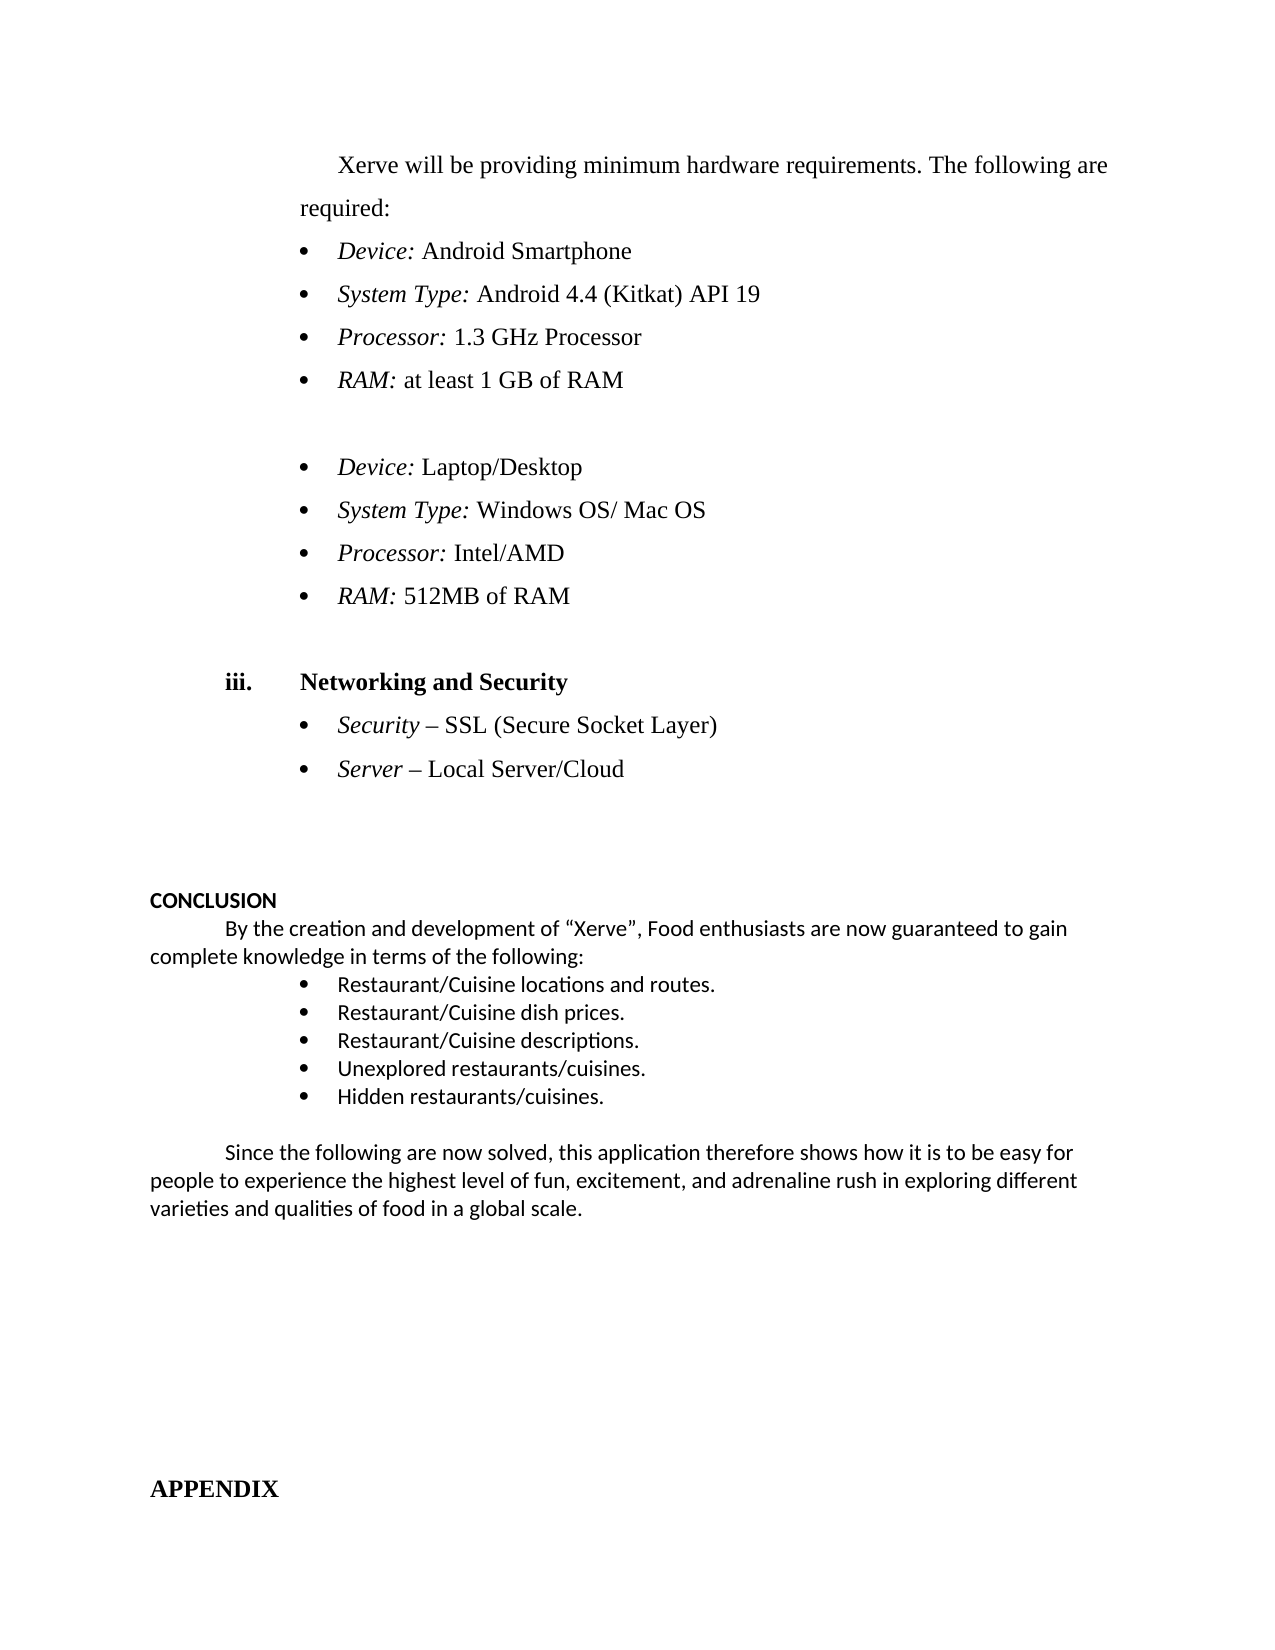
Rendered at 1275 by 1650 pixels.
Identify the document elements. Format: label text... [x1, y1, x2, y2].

list Processor: 1.3 GHz Processor [300, 322, 1125, 351]
list Server – Local Server/Cloud [300, 754, 1125, 782]
list System Type: Android 4.4 (Kitkat) API 19 [300, 279, 1125, 308]
list RAM: at least 1 GB of RAM [300, 366, 1125, 394]
list Device: Laptop/Desktop [300, 452, 1125, 481]
list Unexplored restaurants/cuisines. [300, 1054, 1125, 1082]
list Restaurant/Cuisine dish prices. [300, 998, 1125, 1026]
list Security – SSL (Secure Socket Layer) [300, 711, 1125, 739]
list Restaurant/Cuisine descriptions. [300, 1026, 1125, 1054]
list Processor: Intel/AMD [300, 538, 1125, 567]
list System Type: Windows OS/ Mac OS [300, 495, 1125, 524]
text Since the following are now solved, this application therefore shows how it is to be easy for people to experience the highest level of fun, excitement, and adrenaline rush in exploring different varieties and qualities of food in a global scale. [150, 1138, 1125, 1222]
list Networking and Security [225, 667, 1125, 696]
text By the creation and development of “Xerve”, Food enthusiasts are now guaranteed to gain complete knowledge in terms of the following: [150, 914, 1125, 970]
list RAM: 512MB of RAM [300, 581, 1125, 610]
list Hidden restaurants/cuisines. [300, 1082, 1125, 1110]
text CONCLUSION [150, 886, 1125, 914]
list Xerve will be providing minimum hardware requirements. The following are required: [300, 150, 1125, 222]
list Restaurant/Cuisine locations and routes. [300, 970, 1125, 998]
text APPENDIX [150, 1474, 1125, 1503]
list Device: Android Smartphone [300, 236, 1125, 265]
